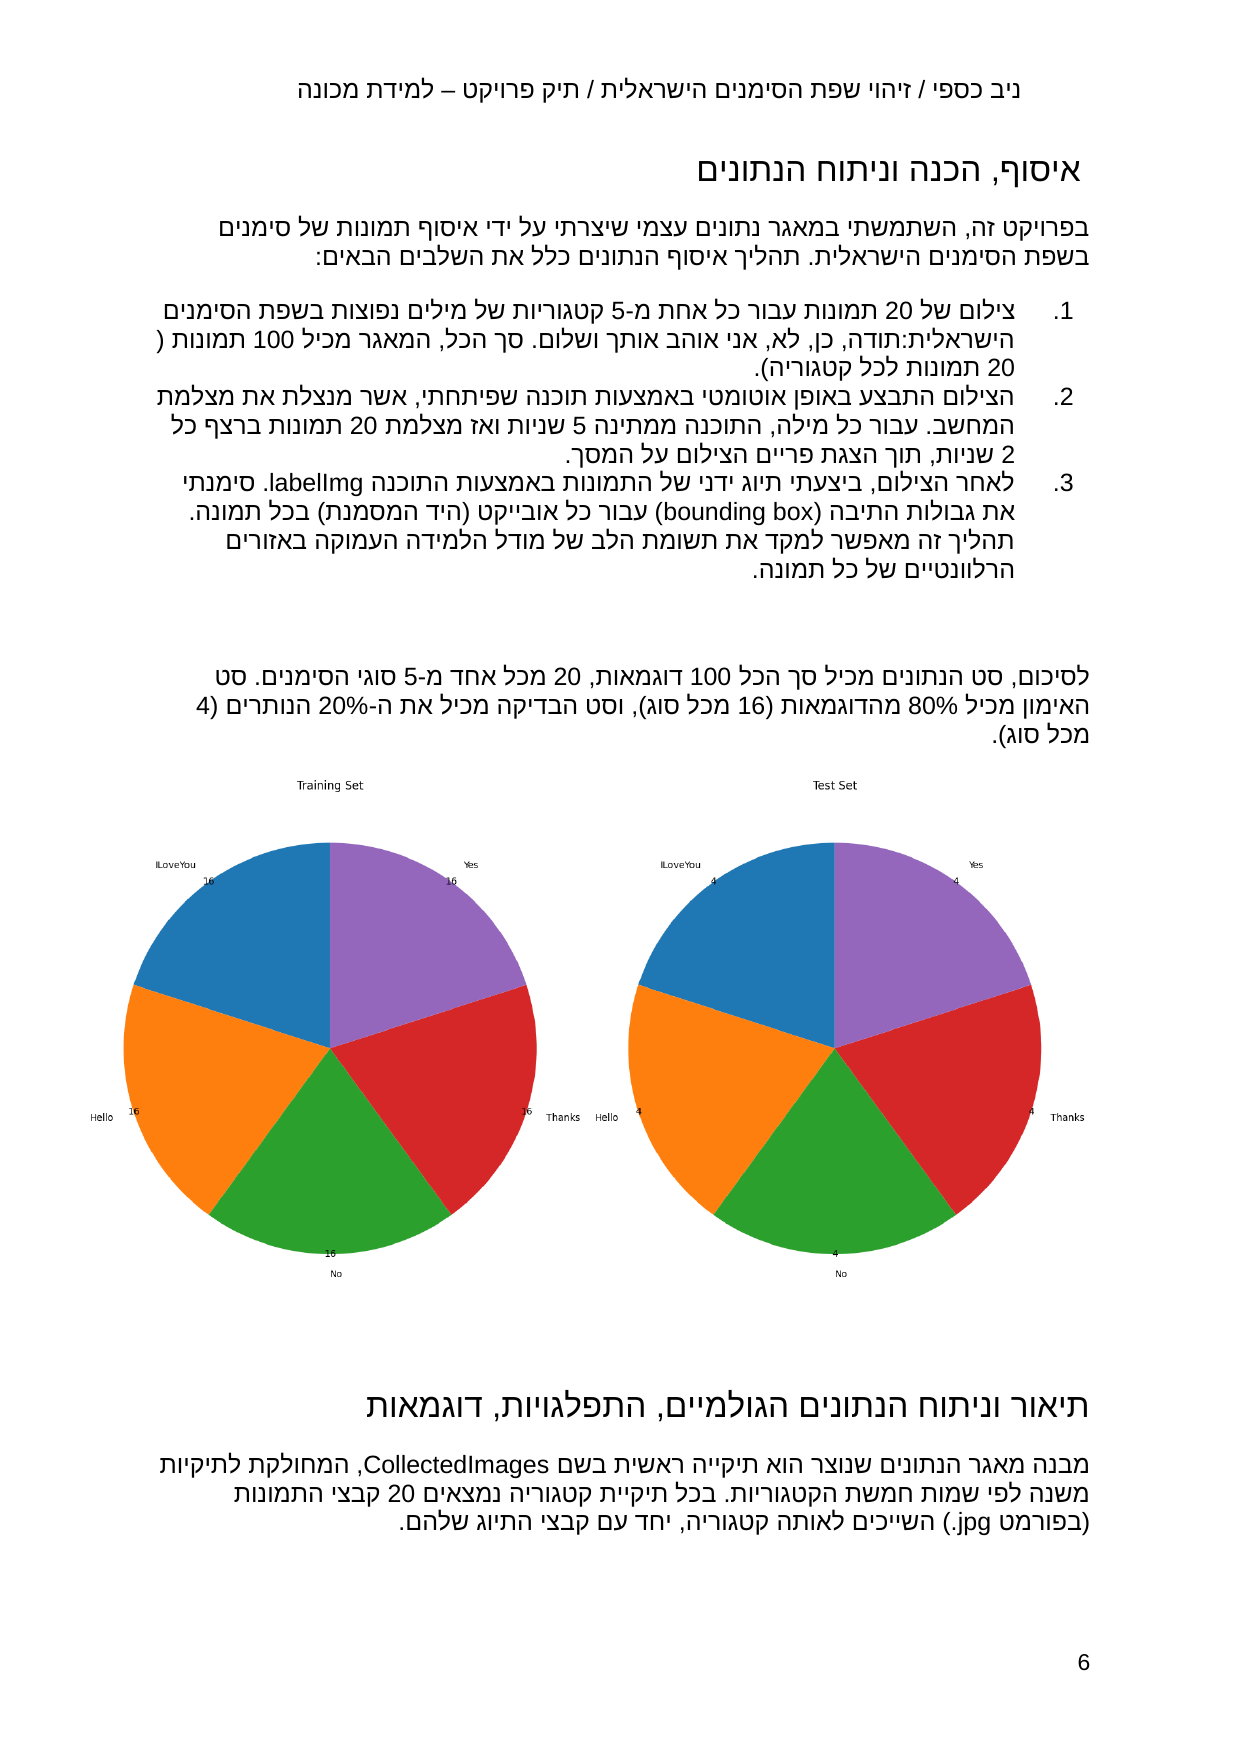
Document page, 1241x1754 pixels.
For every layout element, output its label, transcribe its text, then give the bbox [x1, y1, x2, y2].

subtitle איסוף, הכנה וניתוח הנתונים [150, 150, 1090, 188]
list לאחר הצילום, ביצעתי תיוג ידני של התמונות באמצעות התוכנה labelImg. סימנתי את גבולות התיבה (bounding box) עבור כל אובייקט (היד המסמנת) בכל תמונה. תהליך זה מאפשר למקד את תשומת הלב של מודל הלמידה העמוקה באזורים הרלוונטיים של כל תמונה. [150, 468, 1053, 583]
list צילום של 20 תמונות עבור כל אחת מ-5 קטגוריות של מילים נפוצות בשפת הסימנים הישראלית:תודה, כן, לא, אני אוהב אותך ושלום. סך הכל, המאגר מכיל 100 תמונות (20 תמונות לכל קטגוריה). [150, 296, 1053, 382]
list הצילום התבצע באופן אוטומטי באמצעות תוכנה שפיתחתי, אשר מנצלת את מצלמת המחשב. עבור כל מילה, התוכנה ממתינה 5 שניות ואז מצלמת 20 תמונות ברצף כל 2 שניות, תוך הצגת פריים הצילום על המסך. [150, 382, 1053, 468]
picture [83, 773, 1091, 1308]
text לסיכום, סט הנתונים מכיל סך הכל 100 דוגמאות, 20 מכל אחד מ-5 סוגי הסימנים. סט האימון מכיל 80% מהדוגמאות (16 מכל סוג), וסט הבדיקה מכיל את ה-20% הנותרים (4 מכל סוג). [150, 662, 1090, 748]
text מבנה מאגר הנתונים שנוצר הוא תיקייה ראשית בשם CollectedImages, המחולקת לתיקיות משנה לפי שמות חמשת הקטגוריות. בכל תיקיית קטגוריה נמצאים 20 קבצי התמונות (בפורמט jpg.) השייכים לאותה קטגוריה, יחד עם קבצי התיוג שלהם. [150, 1450, 1090, 1536]
text בפרויקט זה, השתמשתי במאגר נתונים עצמי שיצרתי על ידי איסוף תמונות של סימנים בשפת הסימנים הישראלית. תהליך איסוף הנתונים כלל את השלבים הבאים: [150, 213, 1090, 271]
subtitle תיאור וניתוח הנתונים הגולמיים, התפלגויות, דוגמאות [150, 1386, 1090, 1425]
